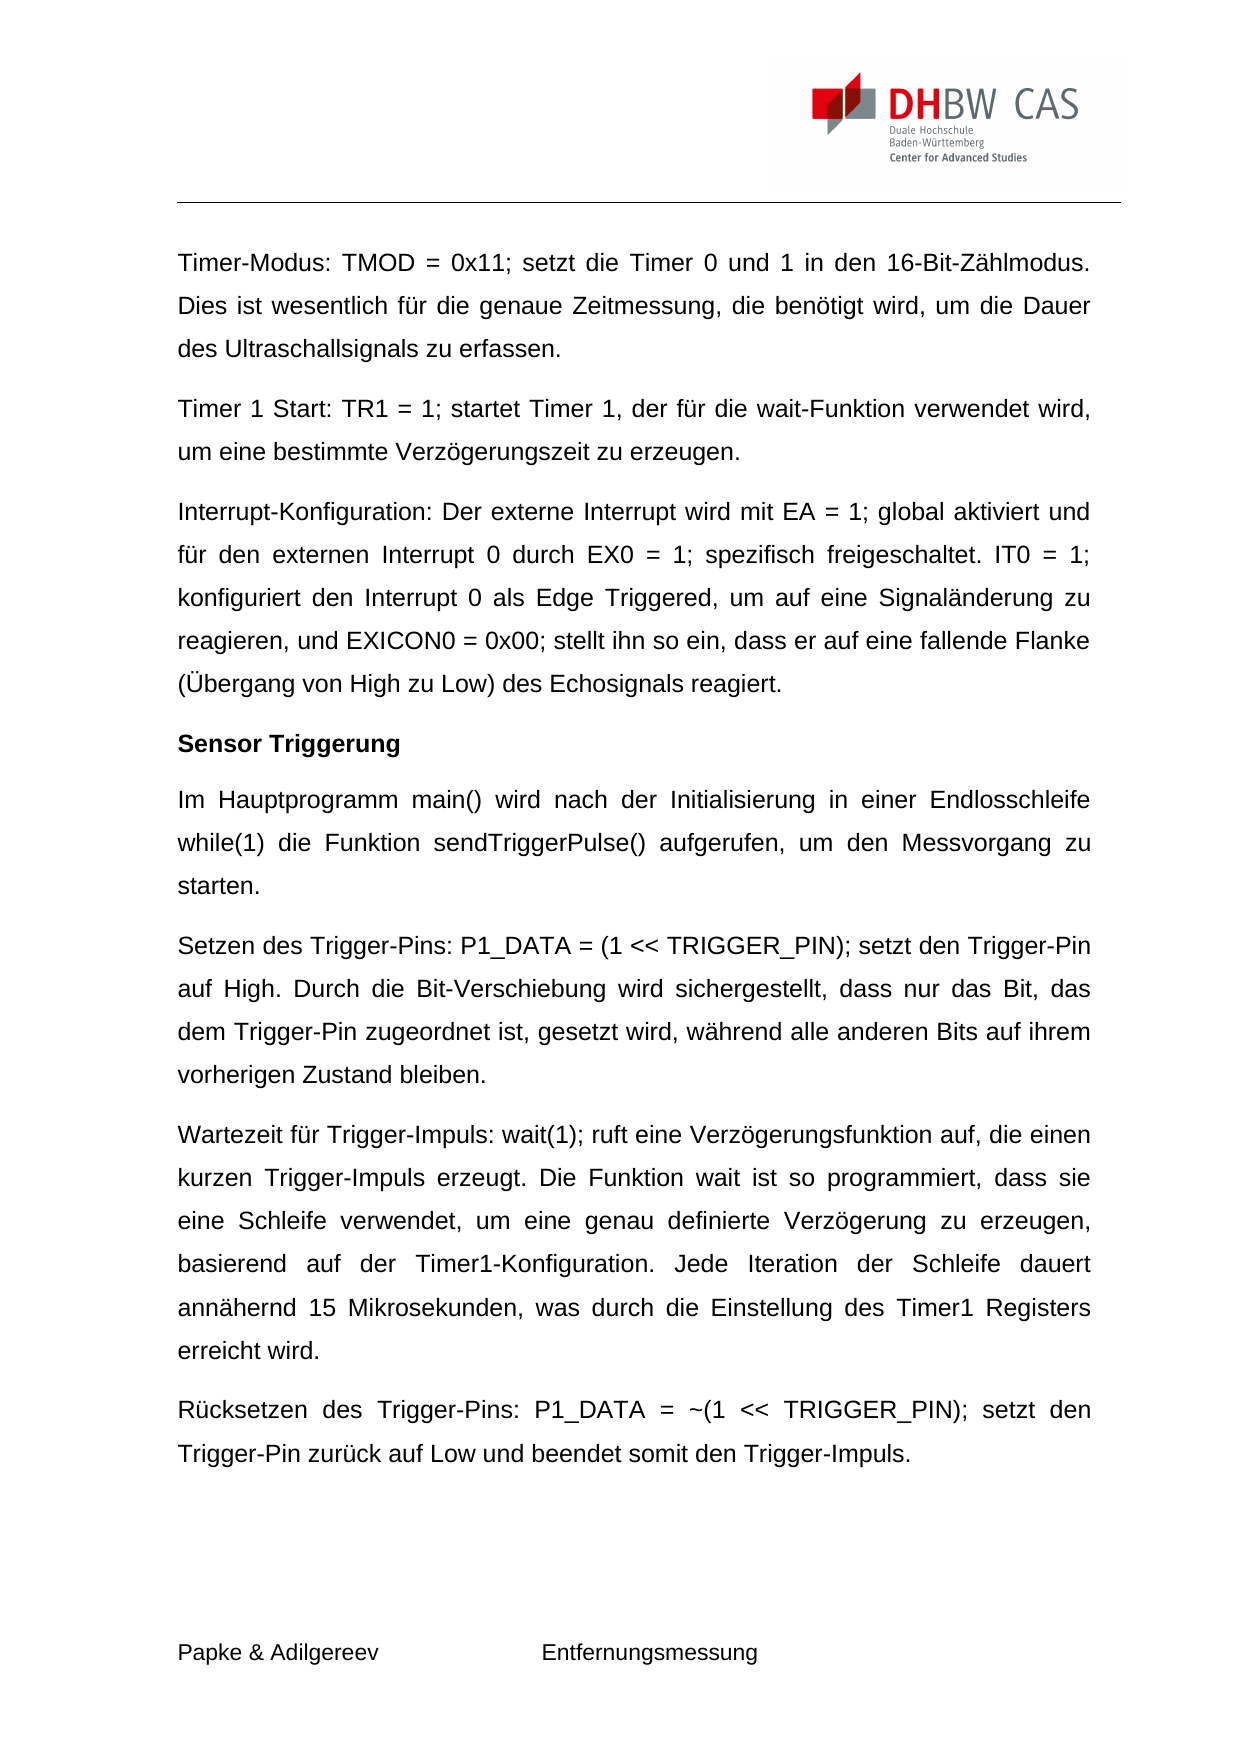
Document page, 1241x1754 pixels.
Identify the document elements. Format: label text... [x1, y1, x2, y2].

text Timer 1 Start: TR1 = 1; startet Timer 1, der für die wait-Funktion verwendet wird, um eine bestimmte Verzögerungszeit zu erzeugen. [177, 394, 1092, 466]
text Setzen des Trigger-Pins: P1_DATA = (1 << TRIGGER_PIN); setzt den Trigger-Pin auf High. Durch die Bit-Verschiebung wird sichergestellt, dass nur das Bit, das dem Trigger-Pin zugeordnet ist, gesetzt wird, während alle anderen Bits auf ihrem vorherigen Zustand bleiben. [177, 931, 1092, 1089]
text Timer-Modus: TMOD = 0x11; setzt die Timer 0 und 1 in den 16-Bit-Zählmodus. Dies ist wesentlich für die genaue Zeitmessung, die benötigt wird, um die Dauer des Ultraschallsignals zu erfassen. [177, 248, 1092, 363]
text Rücksetzen des Trigger-Pins: P1_DATA = ~(1 << TRIGGER_PIN); setzt den Trigger-Pin zurück auf Low und beendet somit den Trigger-Impuls. [177, 1396, 1092, 1467]
text Wartezeit für Trigger-Impuls: wait(1); ruft eine Verzögerungsfunktion auf, die einen kurzen Trigger-Impuls erzeugt. Die Funktion wait ist so programmiert, dass sie eine Schleife verwendet, um eine genau definierte Verzögerung zu erzeugen, basierend auf der Timer1-Konfiguration. Jede Iteration der Schleife dauert annähernd 15 Mikrosekunden, was durch die Einstellung des Timer1 Registers erreicht wird. [177, 1120, 1092, 1364]
picture [767, 59, 1123, 192]
text Interrupt-Konfiguration: Der externe Interrupt wird mit EA = 1; global aktiviert und für den externen Interrupt 0 durch EX0 = 1; spezifisch freigeschaltet. IT0 = 1; konfiguriert den Interrupt 0 als Edge Triggered, um auf eine Signaländerung zu reagieren, und EXICON0 = 0x00; stellt ihn so ein, dass er auf eine fallende Flanke (Übergang von High zu Low) des Echosignals reagiert. [177, 497, 1092, 698]
text Sensor Triggerung [177, 729, 1092, 758]
text Im Hauptprogramm main() wird nach der Initialisierung in einer Endlosschleife while(1) die Funktion sendTriggerPulse() aufgerufen, um den Messvorgang zu starten. [177, 785, 1092, 900]
